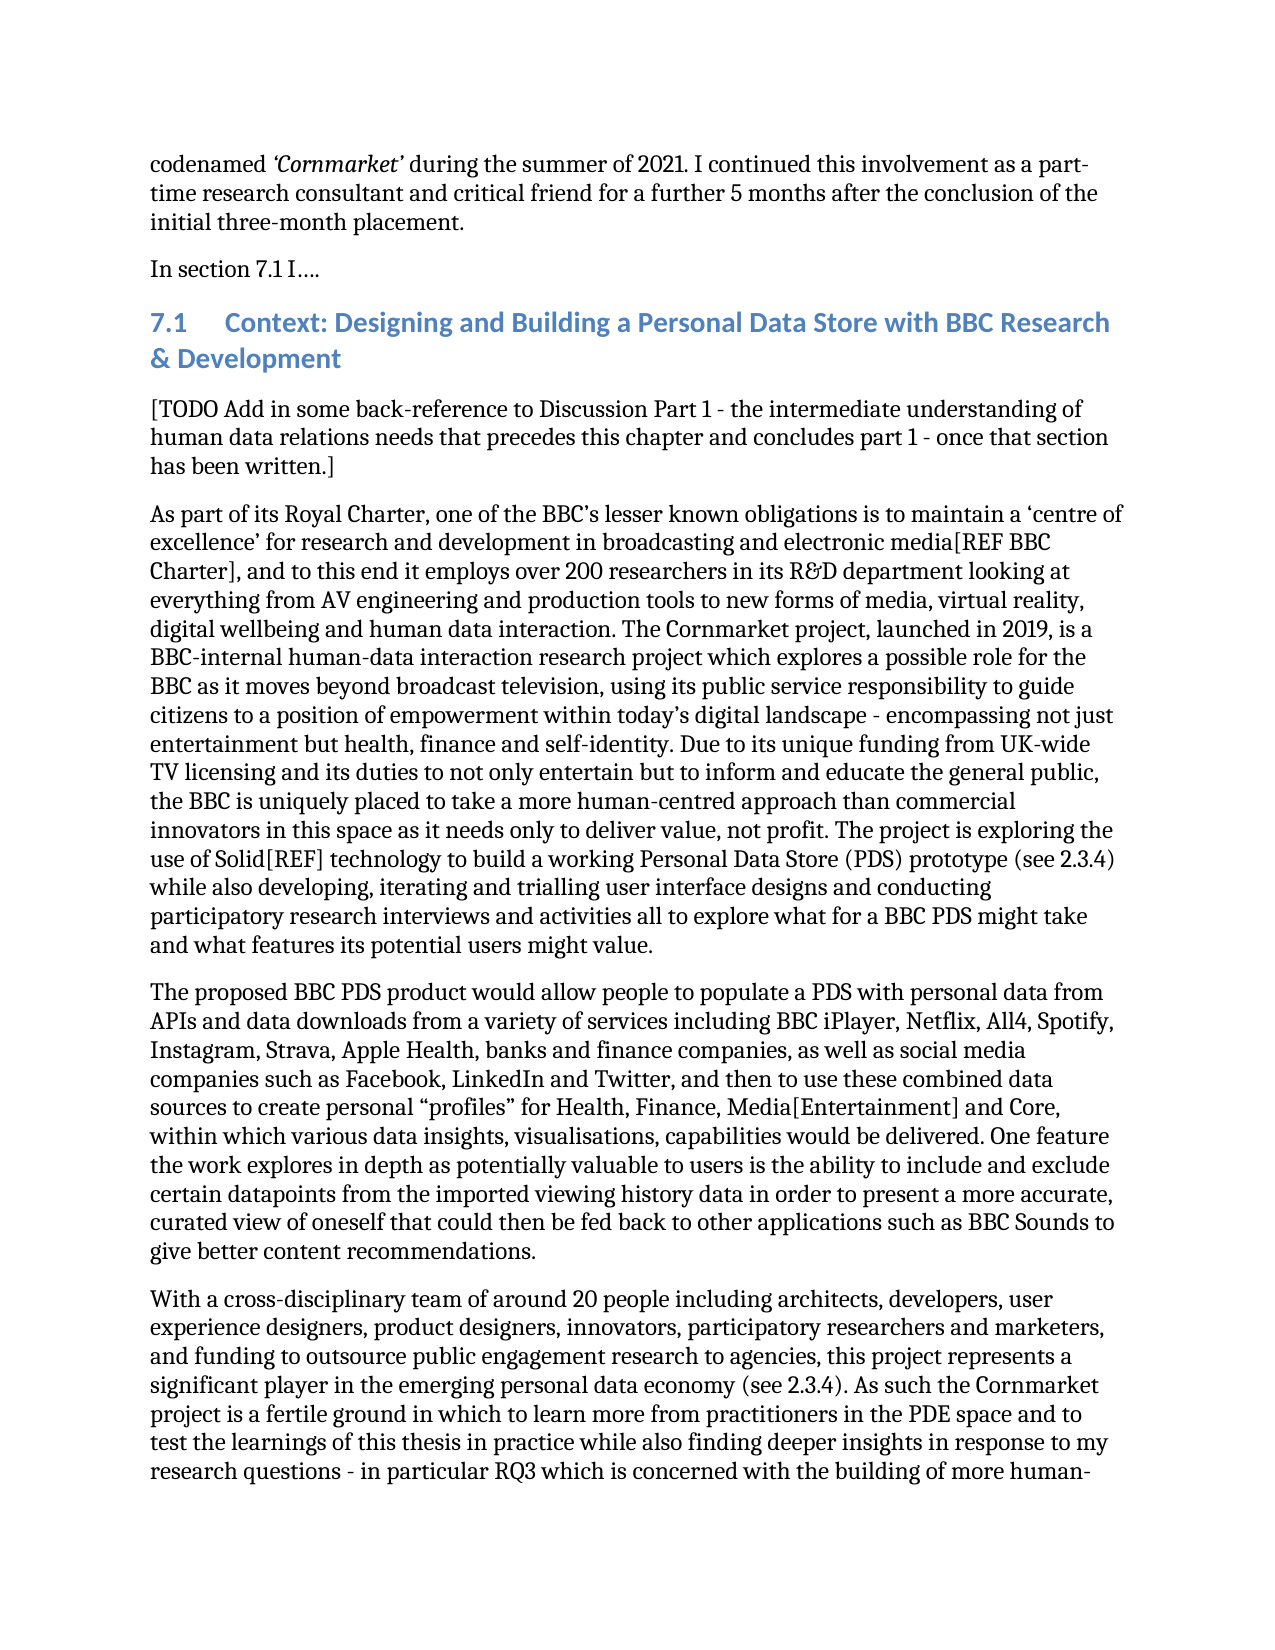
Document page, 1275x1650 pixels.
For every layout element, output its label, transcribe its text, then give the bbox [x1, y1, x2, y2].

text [150, 1284, 1125, 1486]
subtitle 7.1 Context: Designing and Building a Personal Data Store with BBC Research & Development [150, 304, 1125, 376]
text [TODO Add in some back-reference to Discussion Part 1 - the intermediate understanding of human data relations needs that precedes this chapter and concludes part 1 - once that section has been written.] [150, 394, 1125, 481]
text The proposed BBC PDS product would allow people to populate a PDS with personal data from APIs and data downloads from a variety of services including BBC iPlayer, Netflix, All4, Spotify, Instagram, Strava, Apple Health, banks and finance companies, as well as social media companies such as Facebook, LinkedIn and Twitter, and then to use these combined data sources to create personal “profiles” for Health, Finance, Media[Entertainment] and Core, within which various data insights, visualisations, capabilities would be delivered. One feature the work explores in depth as potentially valuable to users is the ability to include and exclude certain datapoints from the imported viewing history data in order to present a more accurate, curated view of oneself that could then be fed back to other applications such as BBC Sounds to give better content recommendations. [150, 978, 1125, 1266]
text In section 7.1 I…. [150, 255, 1125, 284]
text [150, 150, 1125, 236]
text As part of its Royal Charter, one of the BBC’s lesser known obligations is to maintain a ‘centre of excellence’ for research and development in broadcasting and electronic media[REF BBC Charter], and to this end it employs over 200 researchers in its R&D department looking at everything from AV engineering and production tools to new forms of media, virtual reality, digital wellbeing and human data interaction. The Cornmarket project, launched in 2019, is a BBC-internal human-data interaction research project which explores a possible role for the BBC as it moves beyond broadcast television, using its public service responsibility to guide citizens to a position of empowerment within today’s digital landscape - encompassing not just entertainment but health, finance and self-identity. Due to its unique funding from UK-wide TV licensing and its duties to not only entertain but to inform and educate the general public, the BBC is uniquely placed to take a more human-centred approach than commercial innovators in this space as it needs only to deliver value, not profit. The project is exploring the use of Solid[REF] technology to build a working Personal Data Store (PDS) prototype (see 2.3.4) while also developing, iterating and trialling user interface designs and conducting participatory research interviews and activities all to explore what for a BBC PDS might take and what features its potential users might value. [150, 499, 1125, 959]
